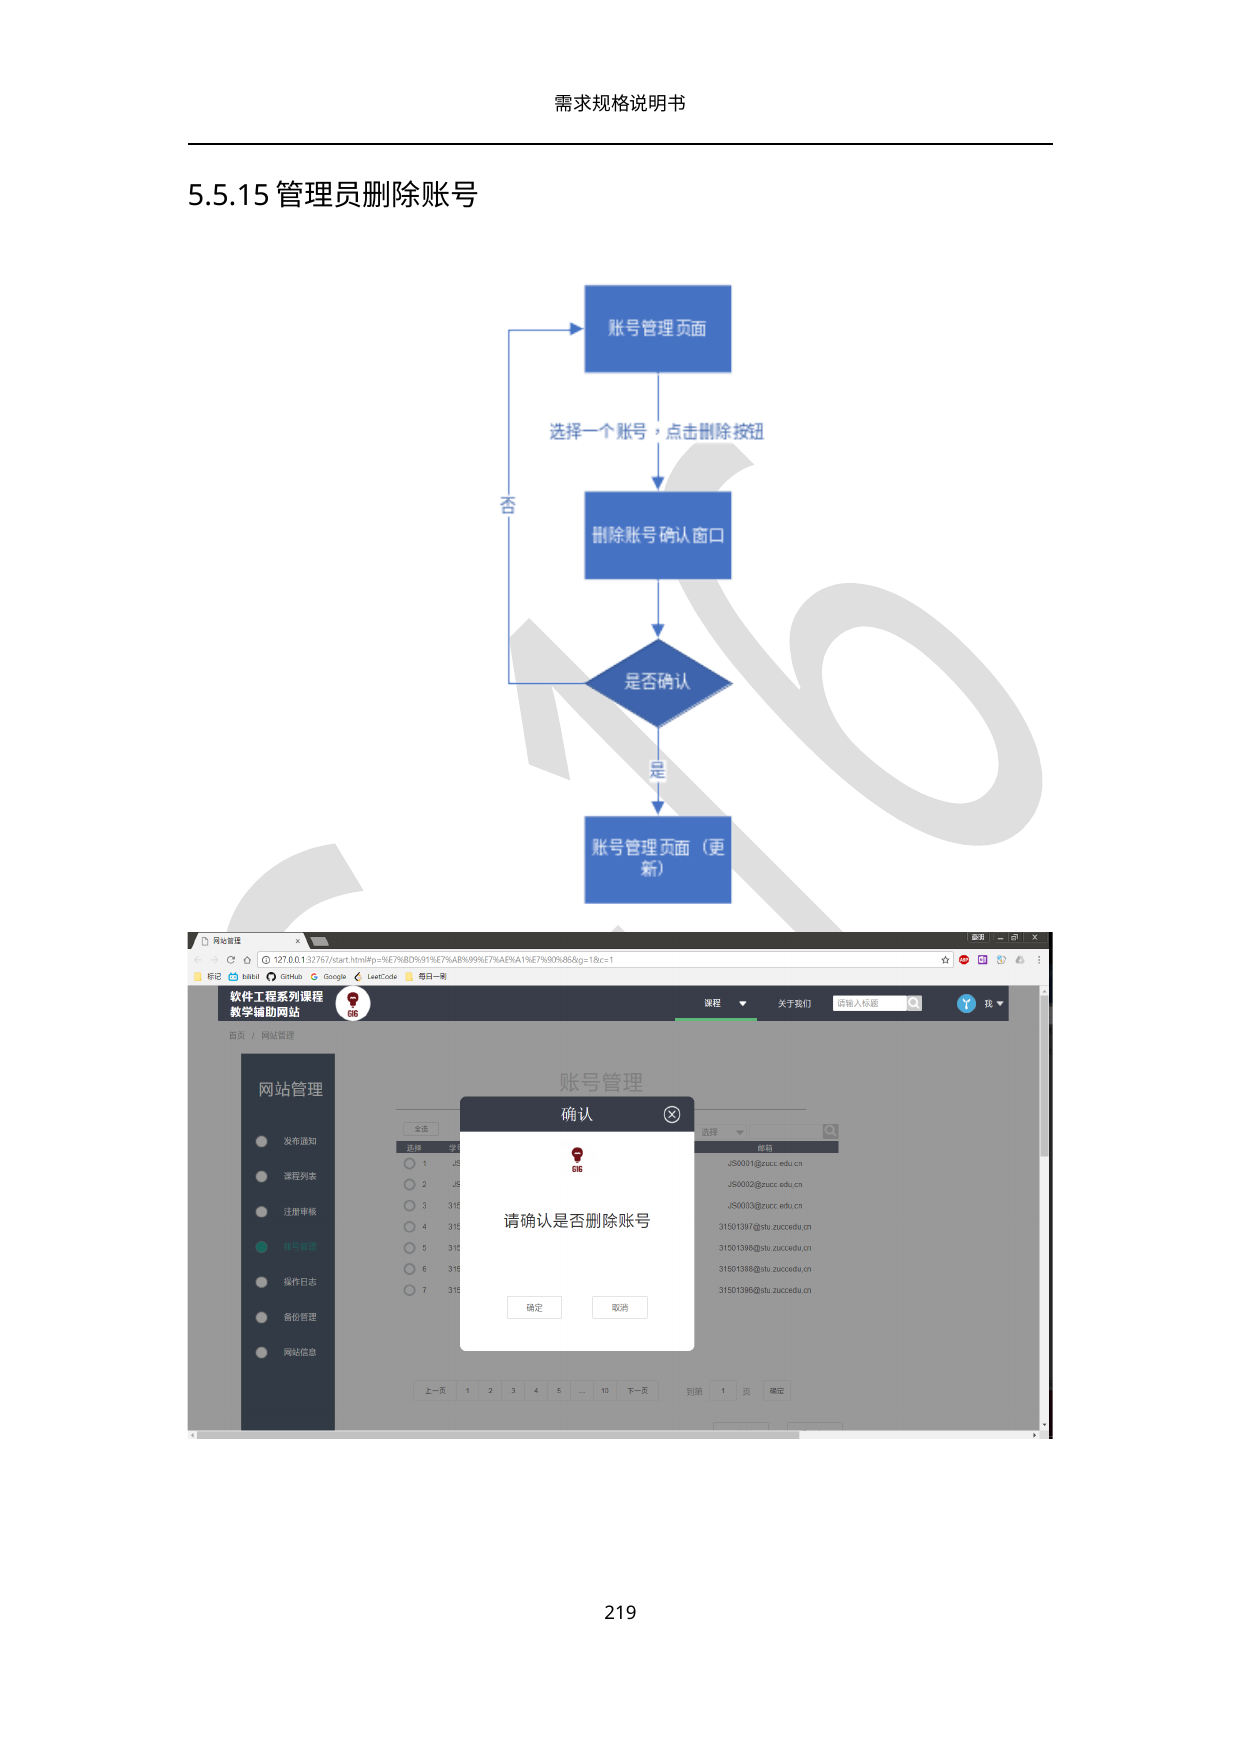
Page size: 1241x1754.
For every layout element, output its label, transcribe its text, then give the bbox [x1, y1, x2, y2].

picture [187, 932, 1053, 1439]
subtitle 管理员删除账号 [187, 160, 1053, 225]
